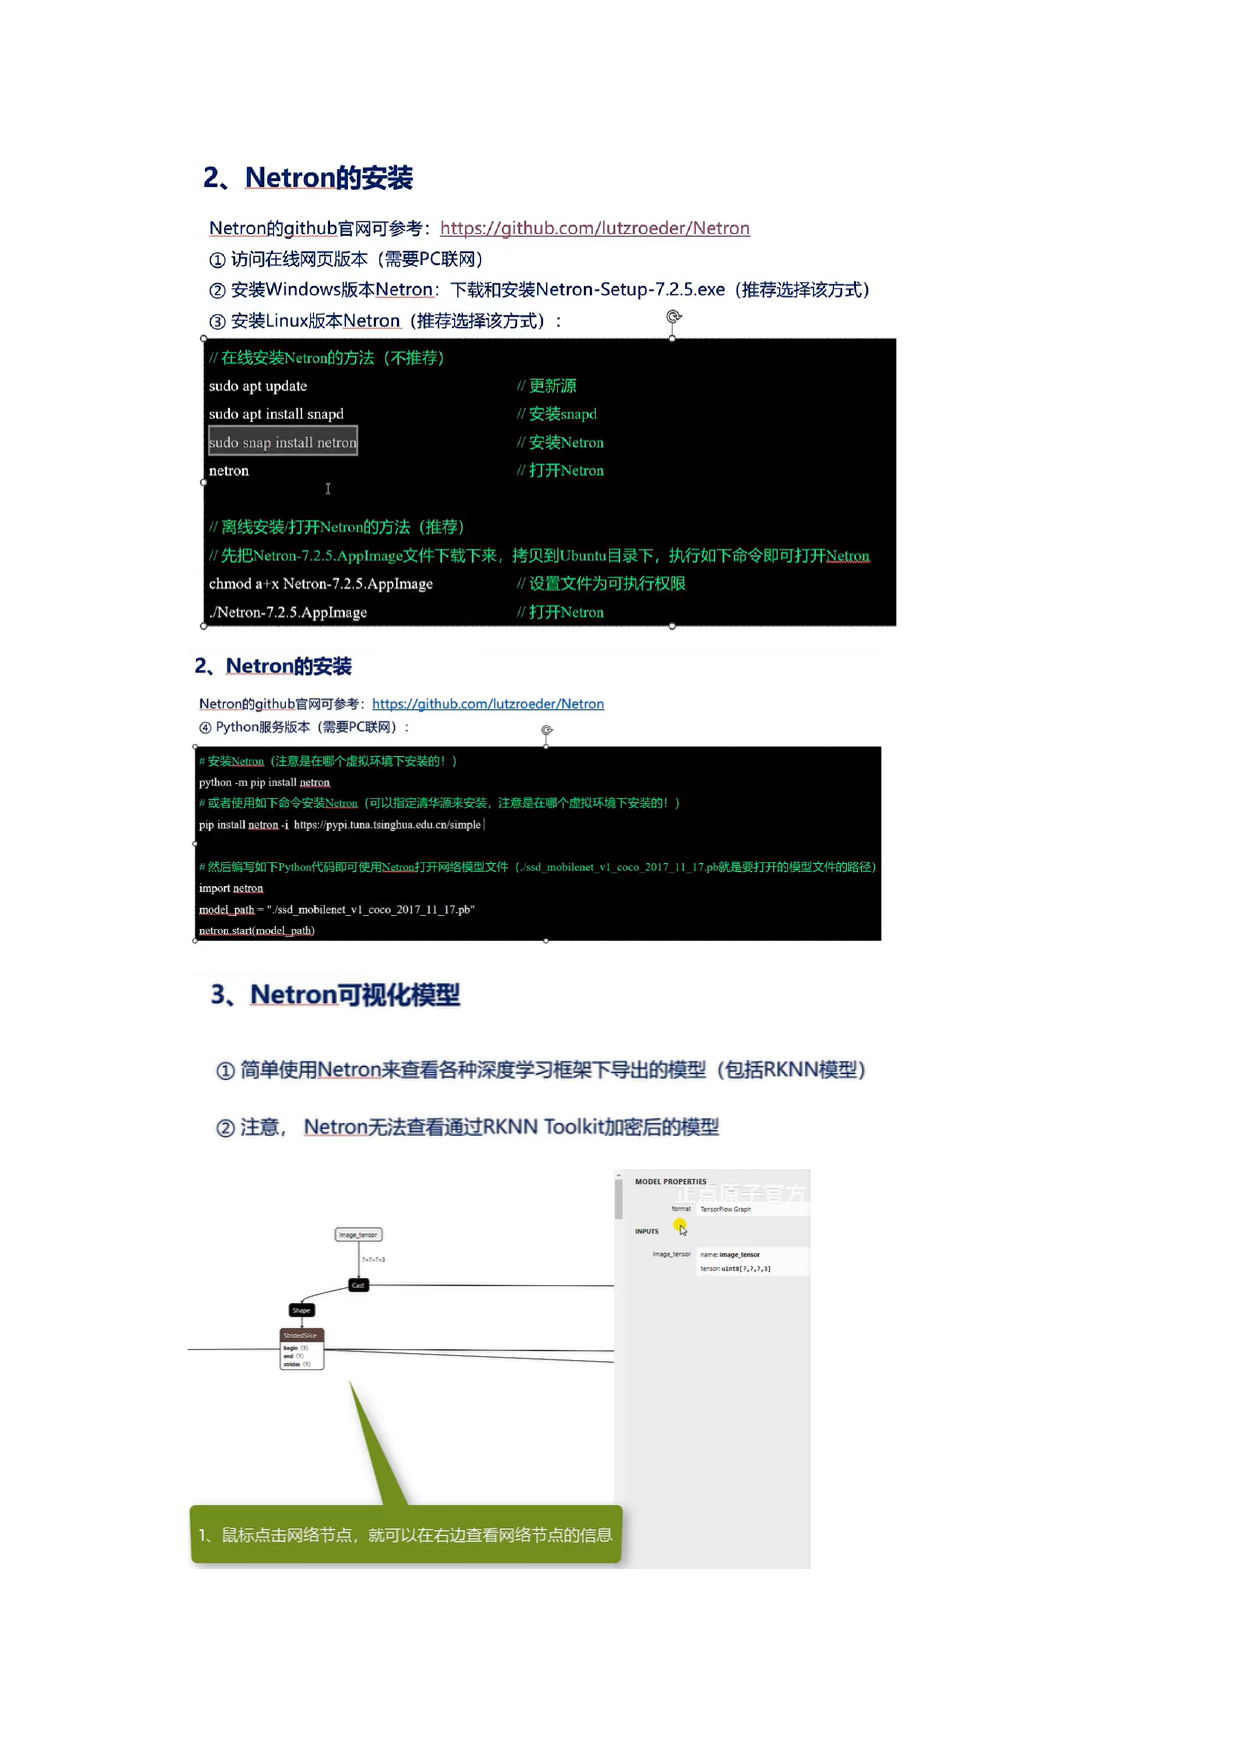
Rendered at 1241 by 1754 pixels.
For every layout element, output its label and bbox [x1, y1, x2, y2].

picture [187, 974, 919, 1165]
picture [187, 162, 897, 633]
picture [187, 1169, 811, 1569]
picture [187, 649, 882, 949]
